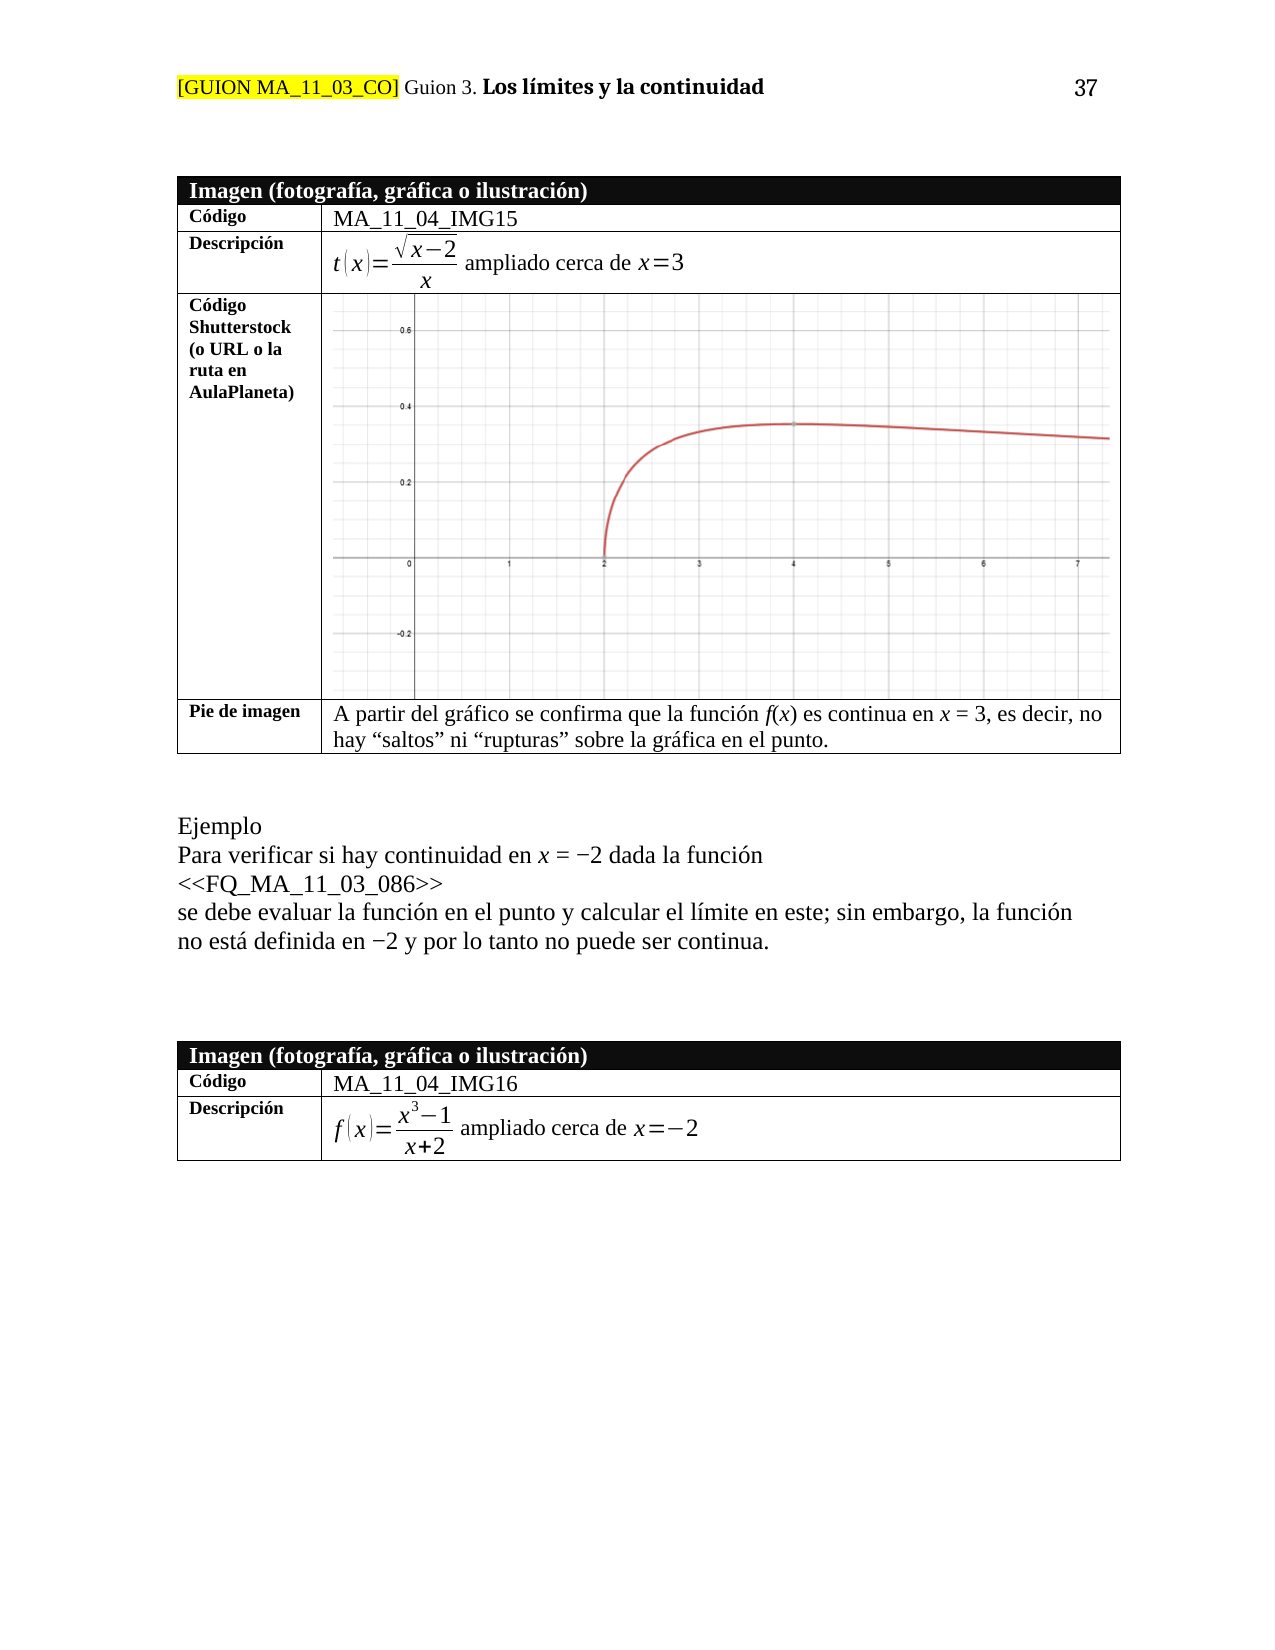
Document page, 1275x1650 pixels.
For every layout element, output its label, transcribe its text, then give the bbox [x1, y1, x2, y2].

text se debe evaluar la función en el punto y calcular el límite en este; sin embargo, la función no está definida en −2 y por lo tanto no puede ser continua. [177, 897, 1098, 955]
table_cell Código [178, 1070, 321, 1096]
table_cell Descripción [178, 232, 321, 293]
text Para verificar si hay continuidad en x = −2 dada la función [177, 840, 1098, 869]
table_cell [322, 294, 333, 699]
table_header Imagen (fotografía, gráfica o ilustración) [178, 1042, 1120, 1069]
text <<FQ_MA_11_03_086>> [177, 869, 1098, 897]
table_cell ampliado cerca de [322, 232, 1120, 293]
table_cell A partir del gráfico se confirma que la función f(x) es continua en x = 3, es decir, no hay “saltos” ni “rupturas” sobre la gráfica en el punto. [322, 700, 1120, 753]
picture [333, 294, 1110, 699]
table_cell ampliado cerca de [322, 1097, 1120, 1159]
table_header Imagen (fotografía, gráfica o ilustración) [178, 178, 1120, 204]
table_cell [1110, 294, 1120, 699]
text Ejemplo [177, 811, 1098, 840]
table_cell Pie de imagen [178, 700, 321, 753]
table_cell Descripción [178, 1097, 321, 1159]
table_cell MA_11_04_IMG16 [322, 1070, 1120, 1096]
table_cell Código [178, 205, 321, 231]
table_cell MA_11_04_IMG15 [322, 205, 1120, 231]
table_cell Código Shutterstock (o URL o la ruta en AulaPlaneta) [178, 294, 321, 699]
